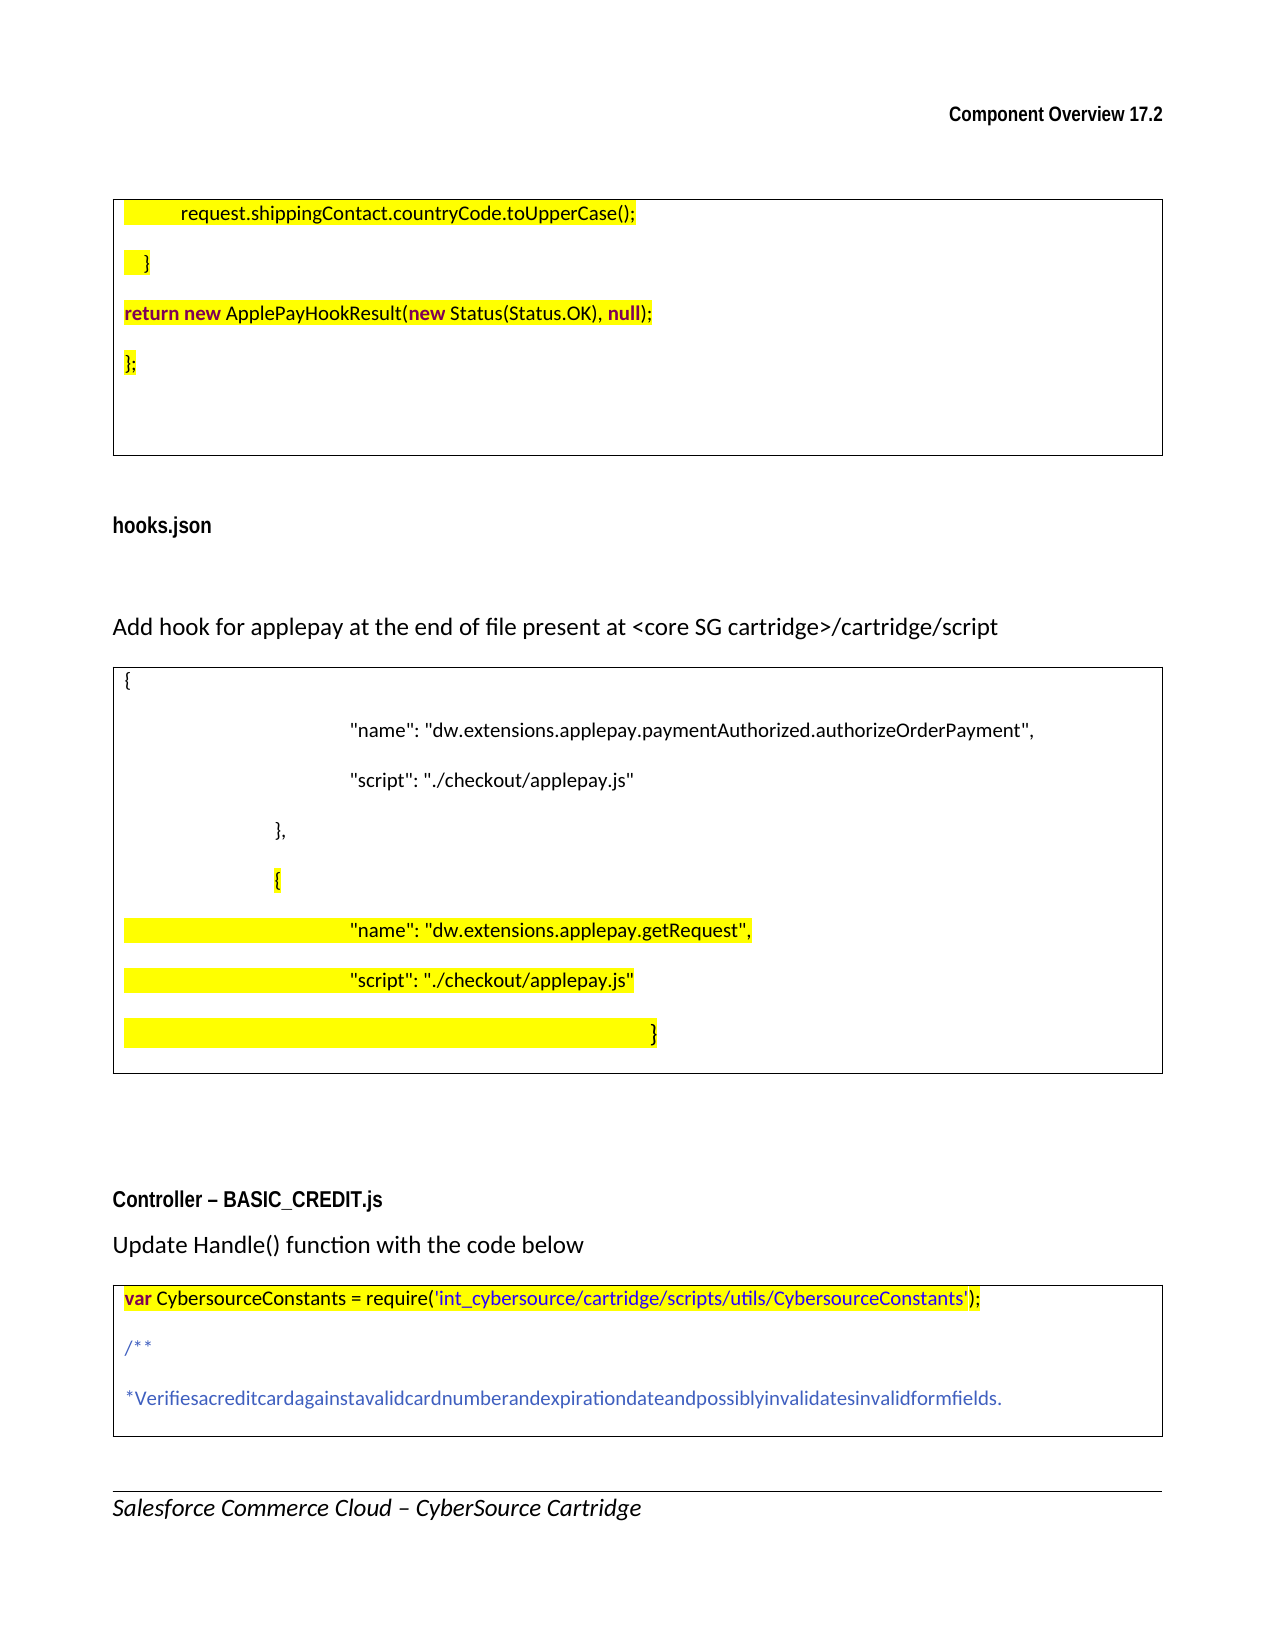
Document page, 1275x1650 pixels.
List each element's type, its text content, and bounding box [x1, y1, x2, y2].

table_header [114, 200, 1162, 455]
subtitle hooks.json [112, 512, 1162, 539]
text Add hook for applepay at the end of file present at <core SG cartridge>/cartridge/script [112, 611, 1162, 641]
table_header { "name": "dw.extensions.applepay.paymentAuthorized.authorizeOrderPayment", "script": "./checkout/applepay.js" }, { "name": "dw.extensions.applepay.getRequest", "script": "./checkout/applepay.js" } [114, 668, 1162, 1073]
text Update Handle() function with the code below [112, 1229, 1162, 1259]
subtitle Controller – BASIC_CREDIT.js [112, 1186, 1162, 1212]
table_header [114, 1286, 1162, 1436]
